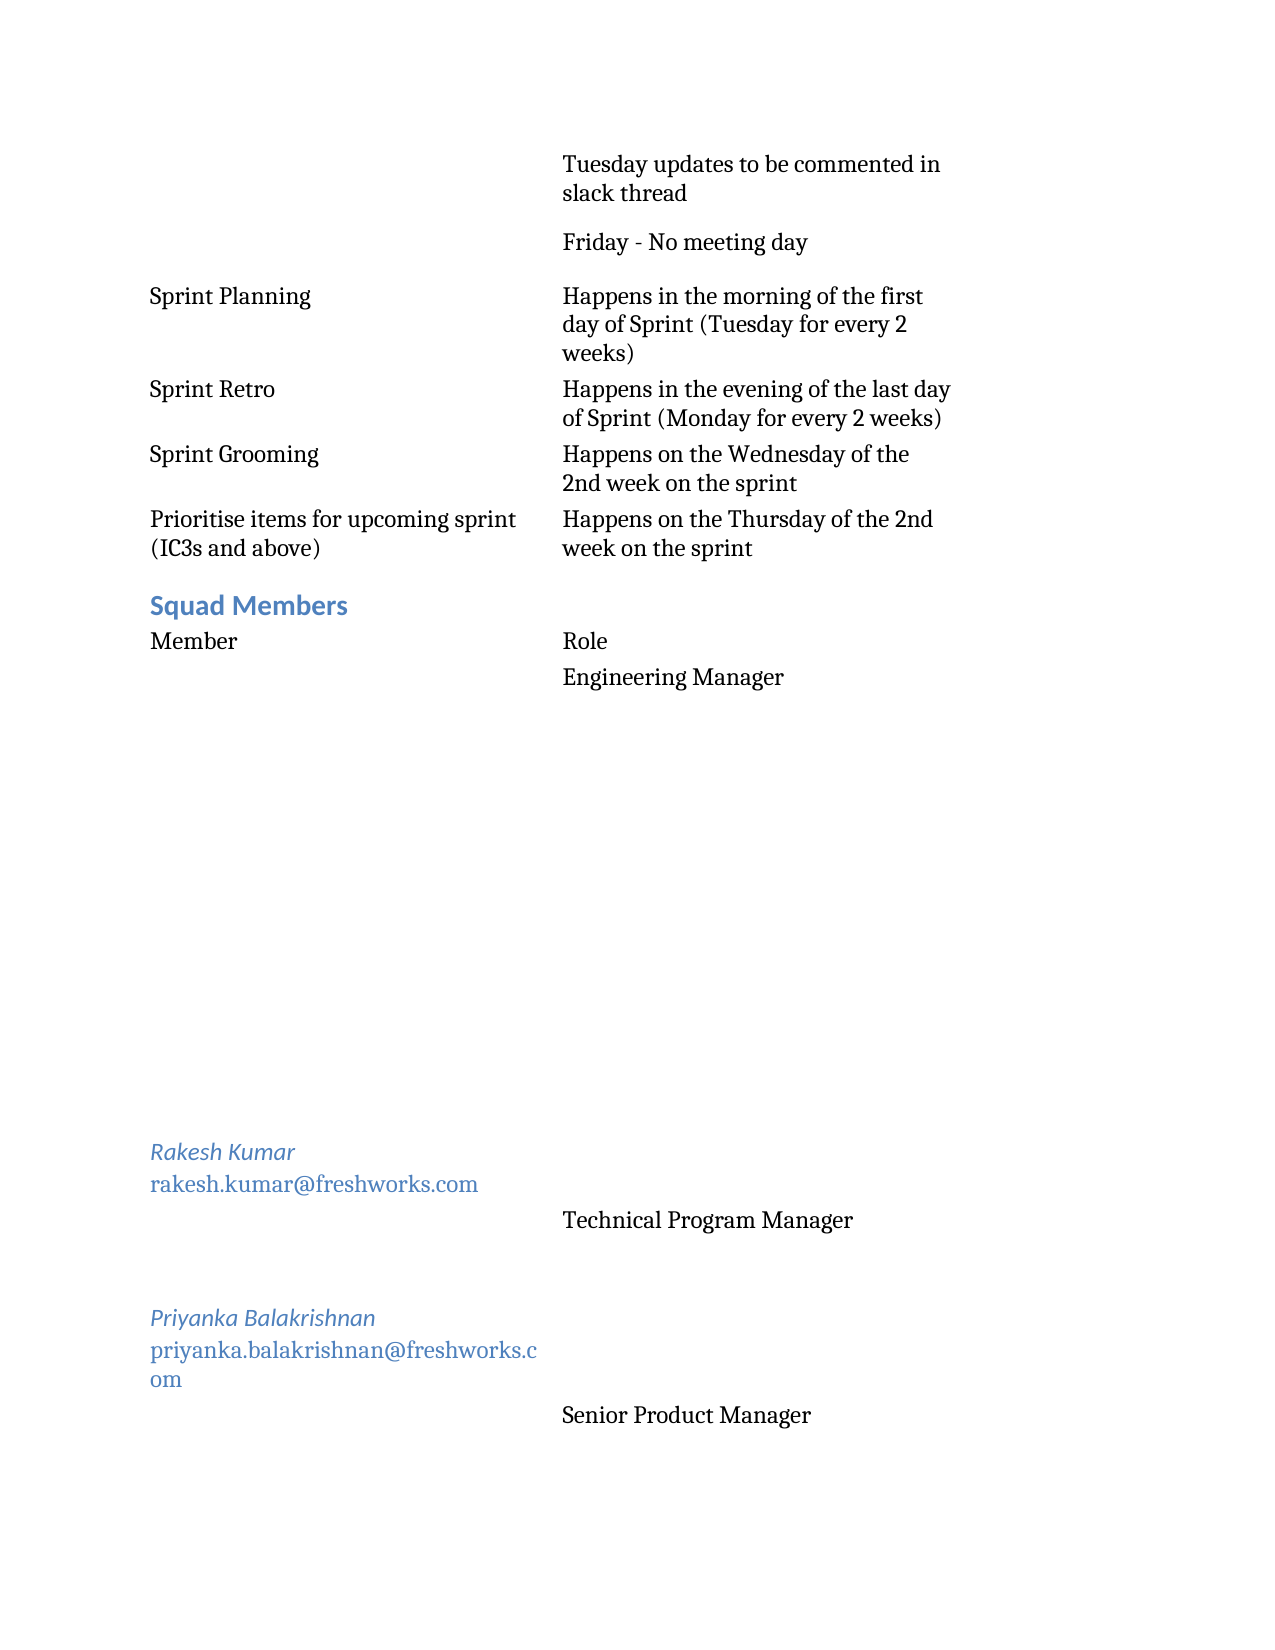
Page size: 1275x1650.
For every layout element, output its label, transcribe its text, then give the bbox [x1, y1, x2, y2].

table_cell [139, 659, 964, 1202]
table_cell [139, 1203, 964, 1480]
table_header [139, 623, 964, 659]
subtitle Squad Members [150, 587, 1125, 623]
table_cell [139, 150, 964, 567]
